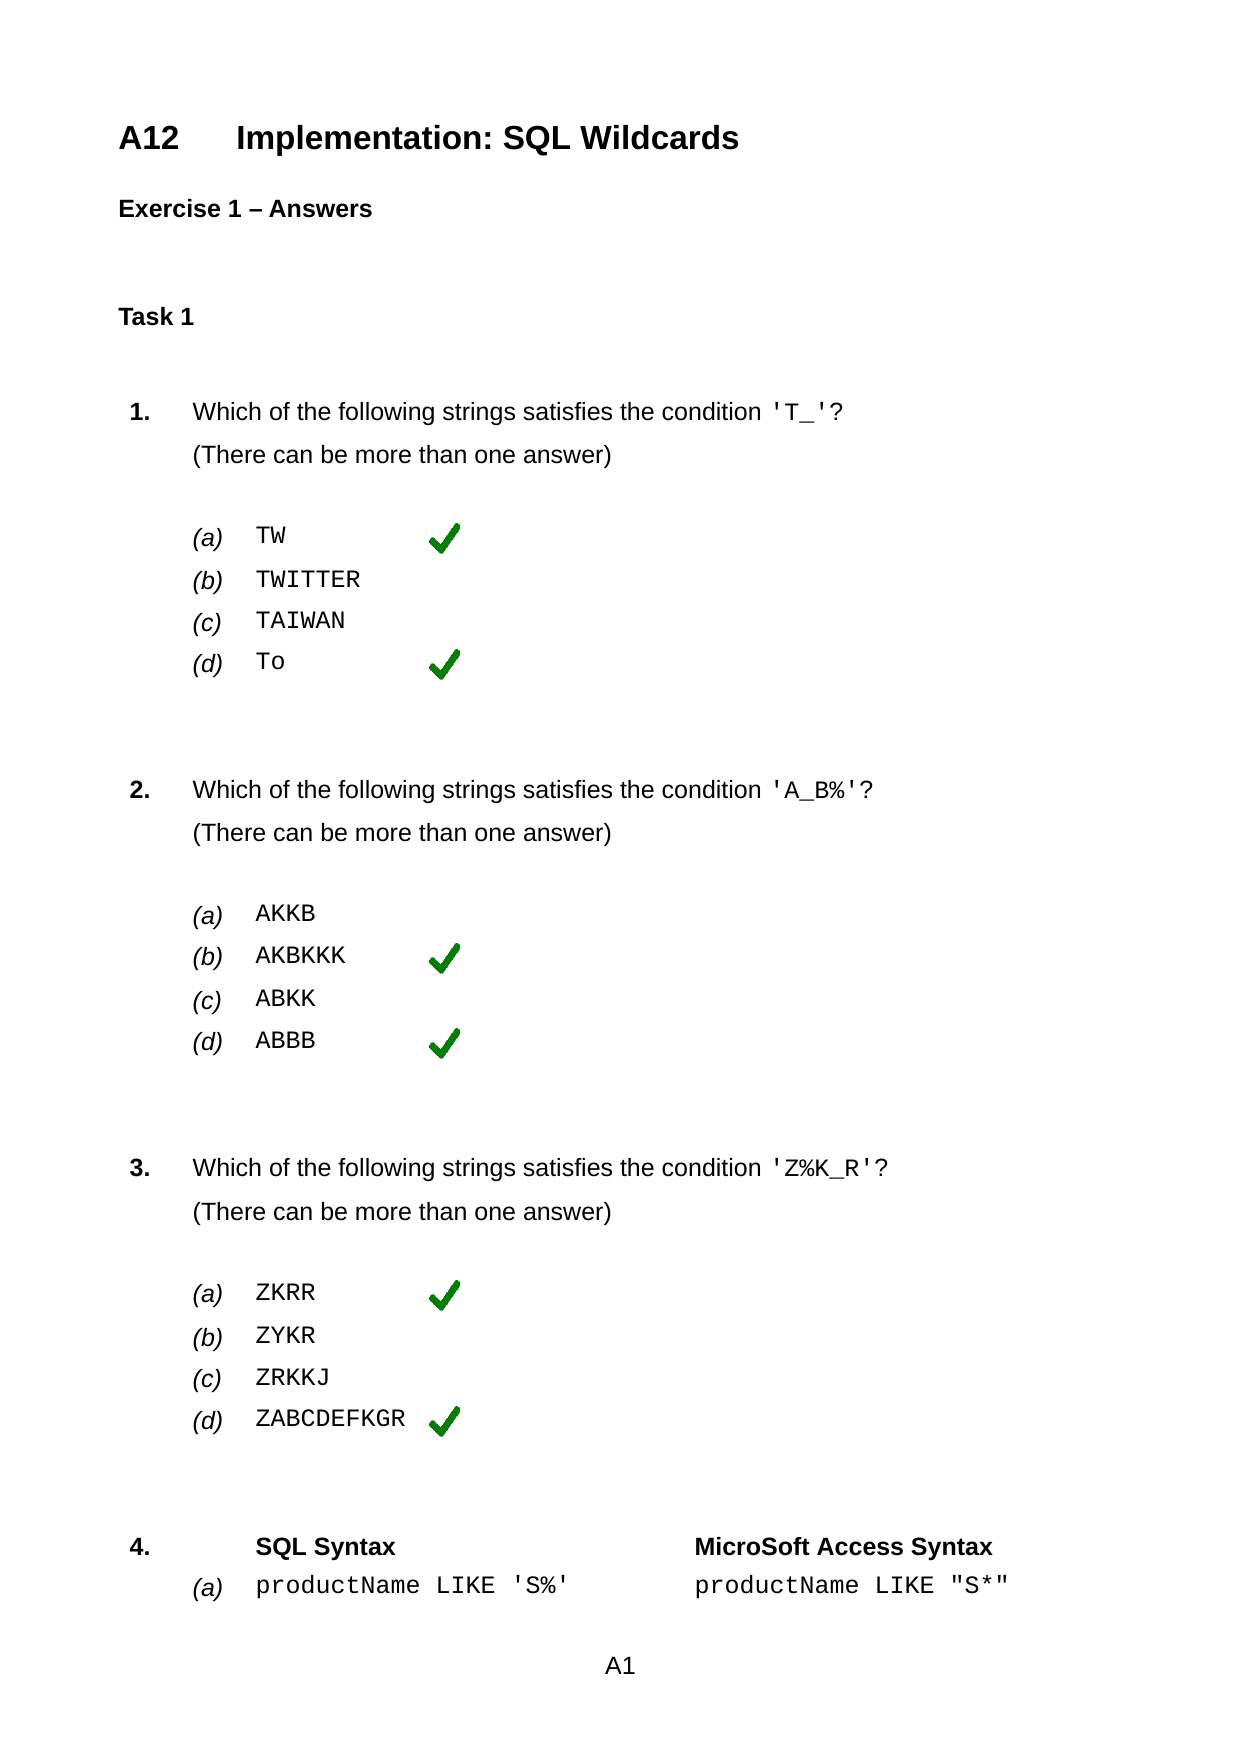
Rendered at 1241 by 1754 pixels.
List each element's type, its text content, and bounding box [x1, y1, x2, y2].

picture [428, 1279, 461, 1311]
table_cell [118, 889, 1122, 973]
picture [428, 648, 461, 680]
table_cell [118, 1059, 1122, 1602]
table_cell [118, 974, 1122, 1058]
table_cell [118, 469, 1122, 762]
picture [428, 1027, 461, 1059]
picture [428, 1405, 461, 1437]
picture [428, 522, 461, 554]
text Exercise 1 – Answers [118, 194, 1122, 223]
text Task 1 [118, 302, 1122, 330]
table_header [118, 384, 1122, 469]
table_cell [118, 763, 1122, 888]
picture [428, 942, 461, 974]
subtitle Implementation: SQL Wildcards [118, 118, 1122, 157]
